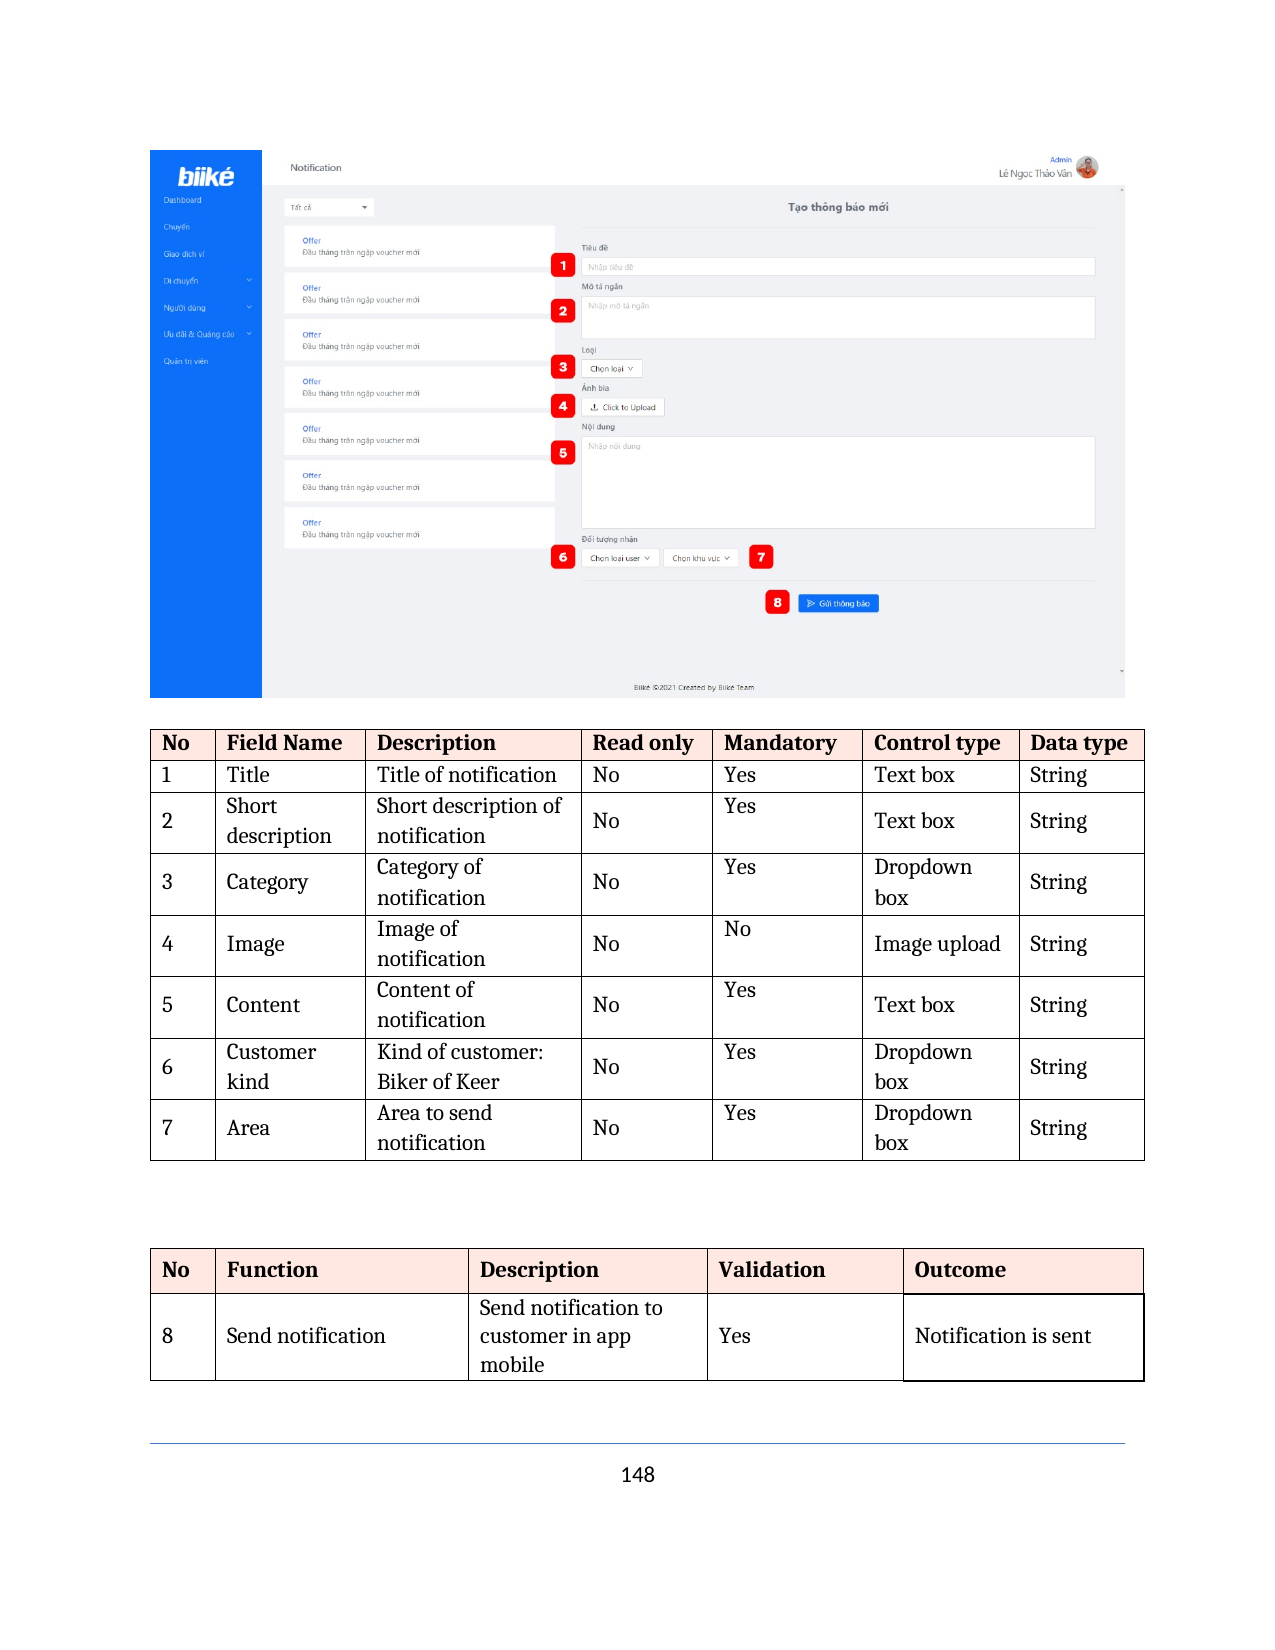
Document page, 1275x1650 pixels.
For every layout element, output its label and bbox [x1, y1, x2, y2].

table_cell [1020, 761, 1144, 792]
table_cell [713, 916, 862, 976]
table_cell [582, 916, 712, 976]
picture [150, 150, 1125, 698]
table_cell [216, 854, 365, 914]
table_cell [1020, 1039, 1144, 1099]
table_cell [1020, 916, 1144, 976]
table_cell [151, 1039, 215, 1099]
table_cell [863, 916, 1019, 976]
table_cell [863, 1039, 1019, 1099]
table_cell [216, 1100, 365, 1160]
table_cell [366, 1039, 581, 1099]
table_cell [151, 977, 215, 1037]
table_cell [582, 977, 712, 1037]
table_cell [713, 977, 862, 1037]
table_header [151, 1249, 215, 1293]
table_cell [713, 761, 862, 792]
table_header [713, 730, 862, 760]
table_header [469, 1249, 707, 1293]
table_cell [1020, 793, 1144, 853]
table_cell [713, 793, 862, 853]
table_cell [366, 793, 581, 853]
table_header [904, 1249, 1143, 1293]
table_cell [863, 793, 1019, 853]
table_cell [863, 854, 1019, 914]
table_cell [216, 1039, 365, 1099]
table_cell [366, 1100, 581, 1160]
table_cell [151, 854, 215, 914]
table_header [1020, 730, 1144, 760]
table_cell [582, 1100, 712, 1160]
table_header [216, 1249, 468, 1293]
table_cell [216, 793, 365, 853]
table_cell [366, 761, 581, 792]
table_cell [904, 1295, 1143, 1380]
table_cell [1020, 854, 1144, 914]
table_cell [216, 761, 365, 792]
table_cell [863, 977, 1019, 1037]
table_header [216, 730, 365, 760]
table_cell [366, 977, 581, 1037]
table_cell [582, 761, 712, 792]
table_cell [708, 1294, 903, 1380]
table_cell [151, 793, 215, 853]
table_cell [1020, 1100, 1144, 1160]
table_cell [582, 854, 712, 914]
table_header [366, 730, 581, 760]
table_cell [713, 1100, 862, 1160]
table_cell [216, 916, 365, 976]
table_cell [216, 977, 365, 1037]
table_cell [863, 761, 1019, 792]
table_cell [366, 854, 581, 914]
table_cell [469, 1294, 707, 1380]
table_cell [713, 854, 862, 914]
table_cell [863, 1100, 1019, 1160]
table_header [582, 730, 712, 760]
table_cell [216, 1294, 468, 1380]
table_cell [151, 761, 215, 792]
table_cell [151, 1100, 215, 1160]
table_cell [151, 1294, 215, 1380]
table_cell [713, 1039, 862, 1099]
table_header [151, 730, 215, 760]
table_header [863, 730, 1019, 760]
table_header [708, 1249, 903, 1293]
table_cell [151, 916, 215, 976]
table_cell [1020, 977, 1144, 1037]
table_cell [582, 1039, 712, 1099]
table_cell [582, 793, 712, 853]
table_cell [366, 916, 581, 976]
